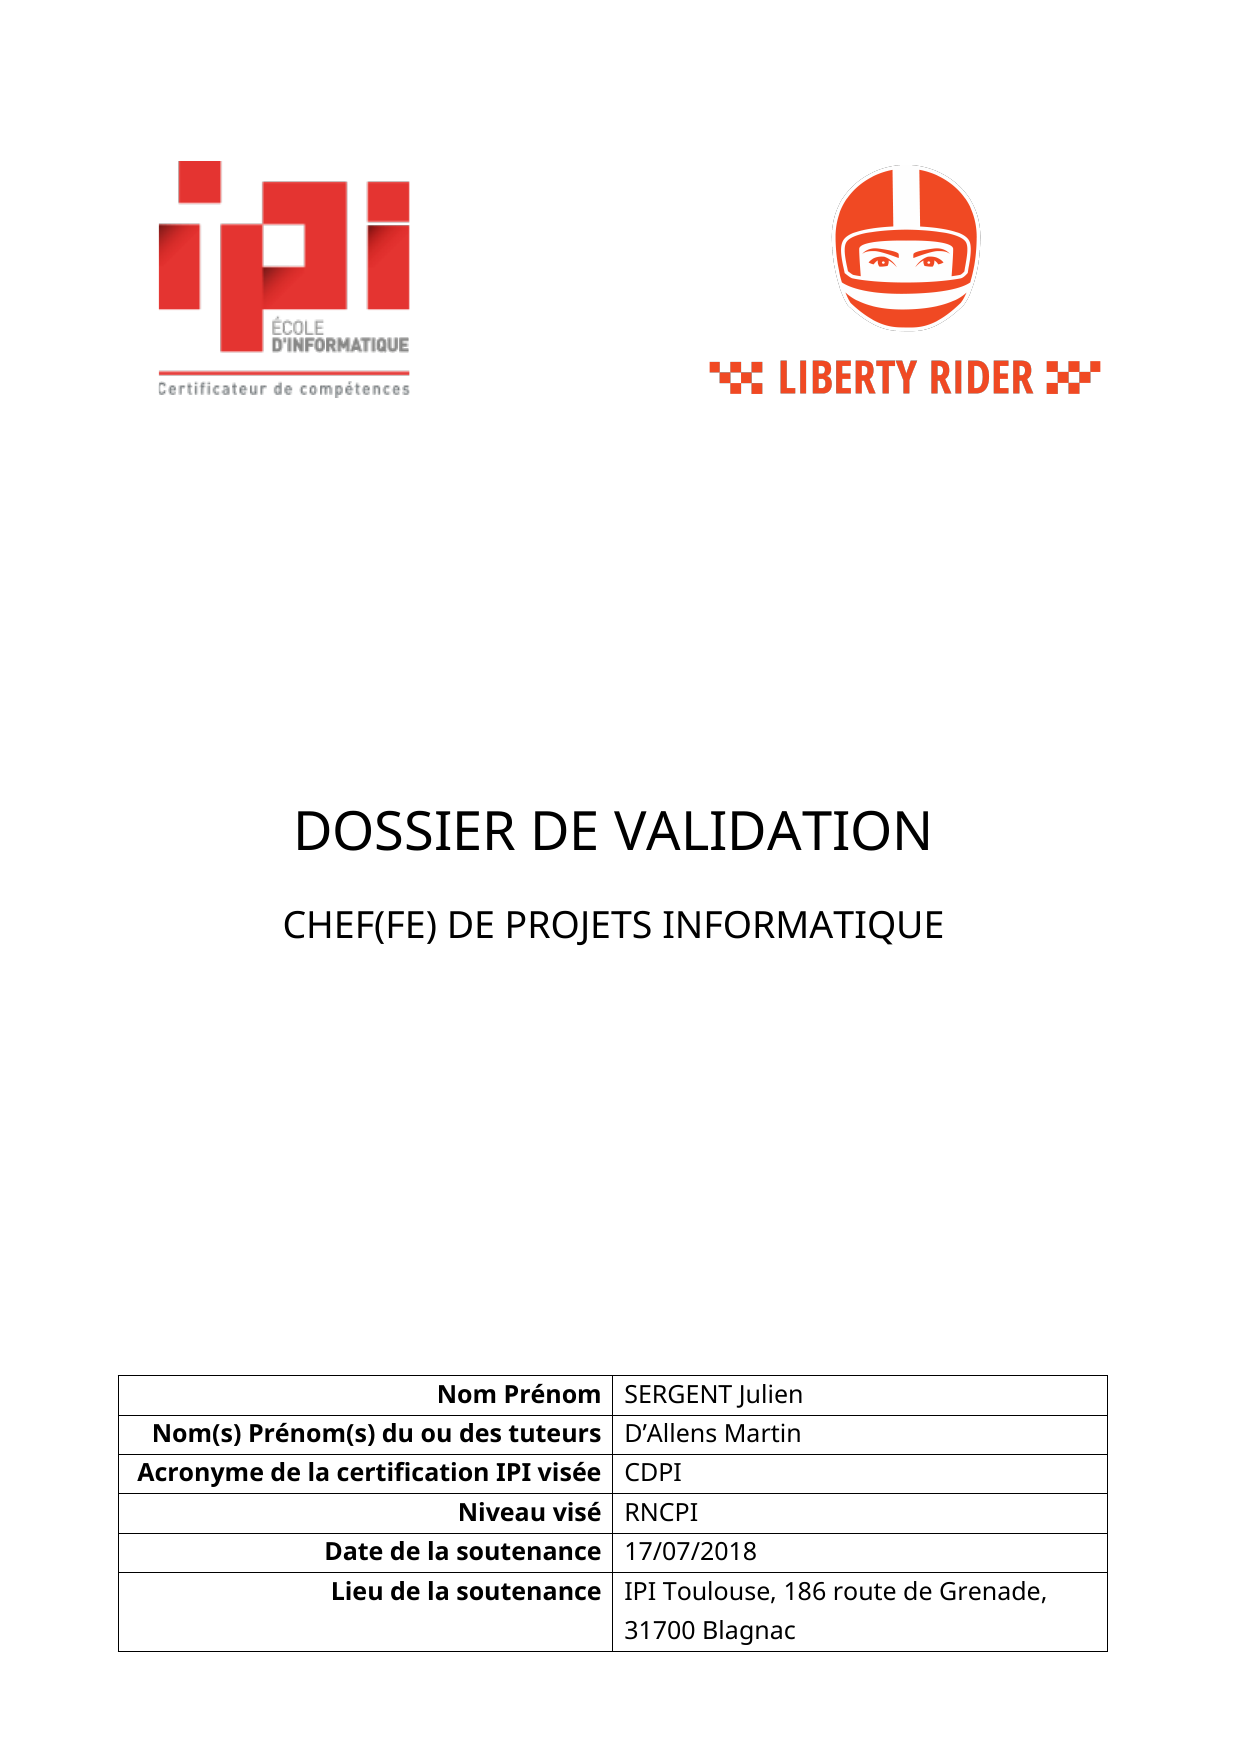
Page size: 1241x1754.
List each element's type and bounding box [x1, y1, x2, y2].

picture [158, 161, 410, 398]
picture [709, 165, 1101, 403]
